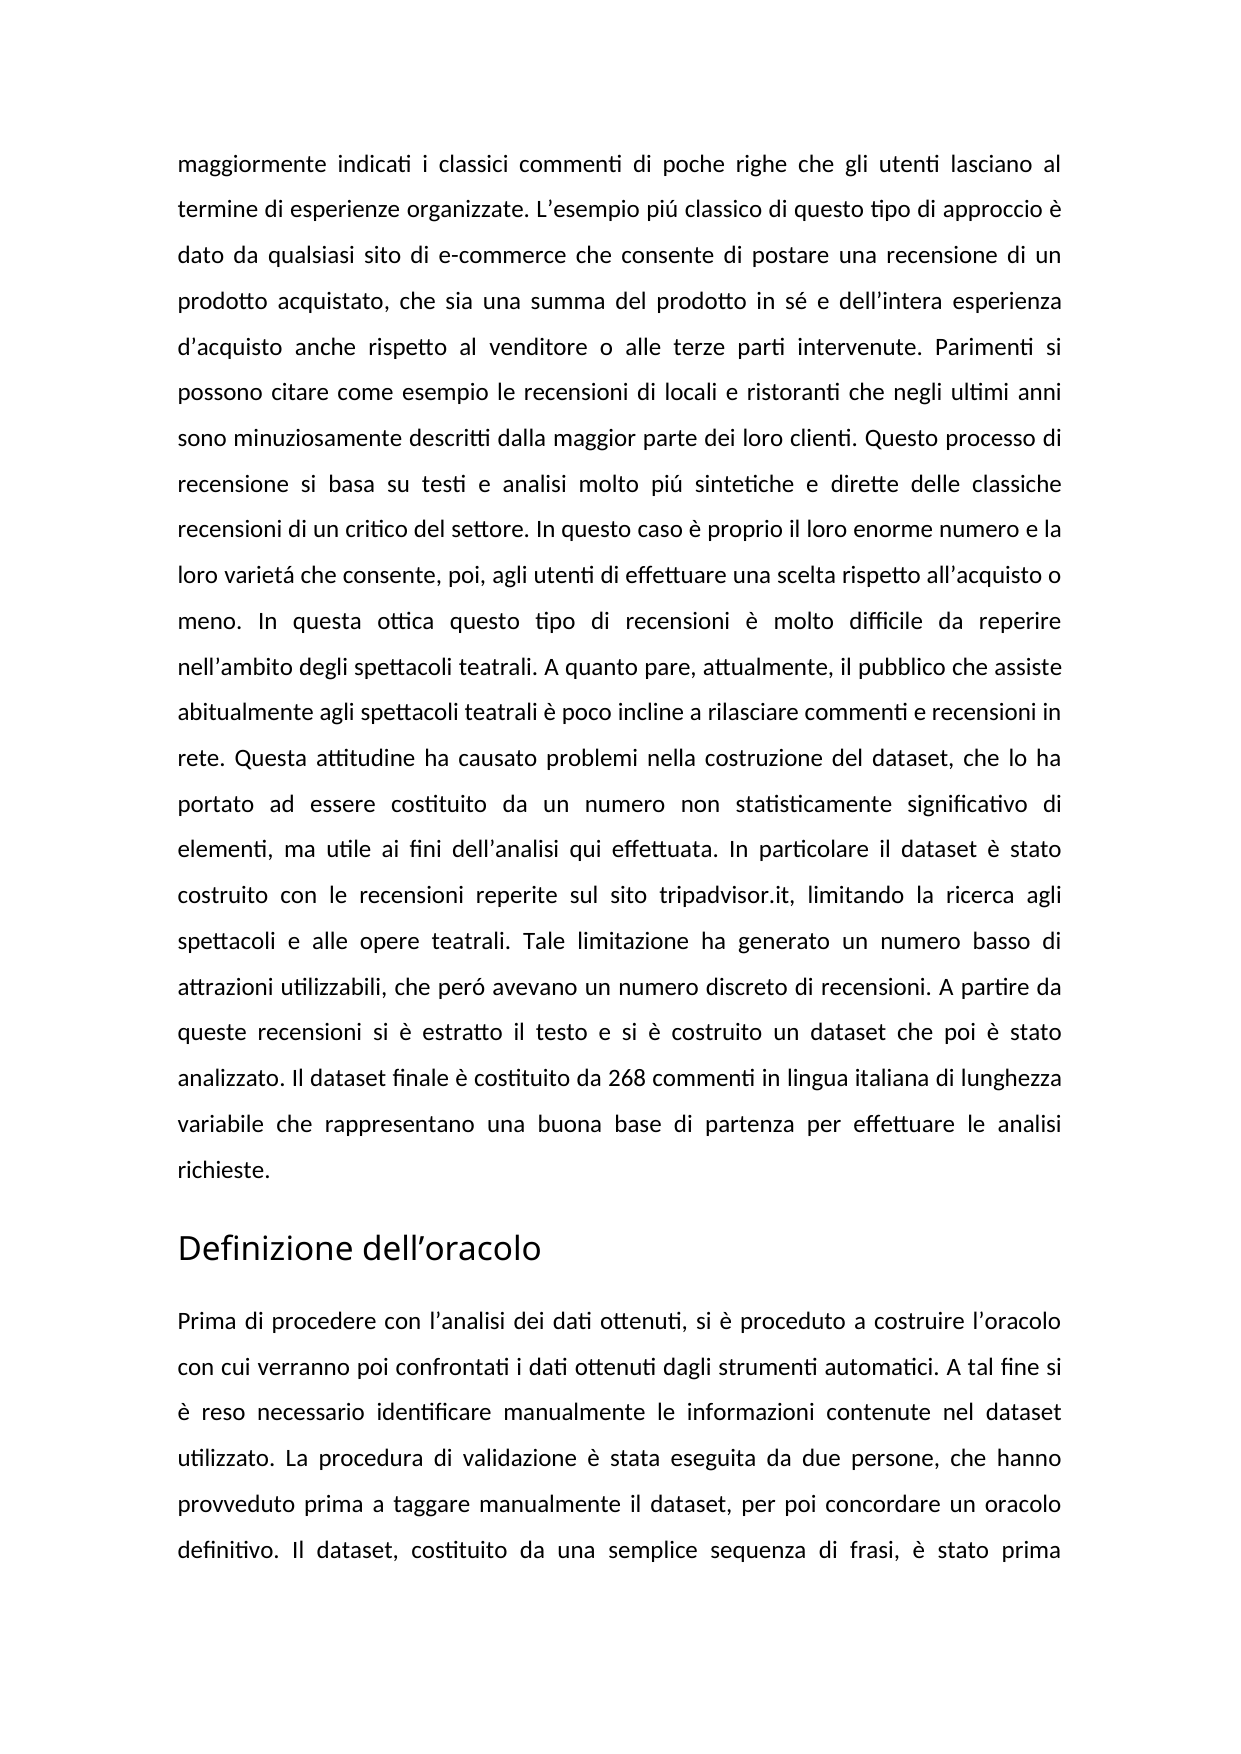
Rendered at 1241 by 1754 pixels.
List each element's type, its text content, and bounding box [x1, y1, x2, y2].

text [177, 148, 1063, 1184]
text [177, 1305, 1063, 1564]
subtitle Definizione dell’oracolo [177, 1224, 1063, 1270]
